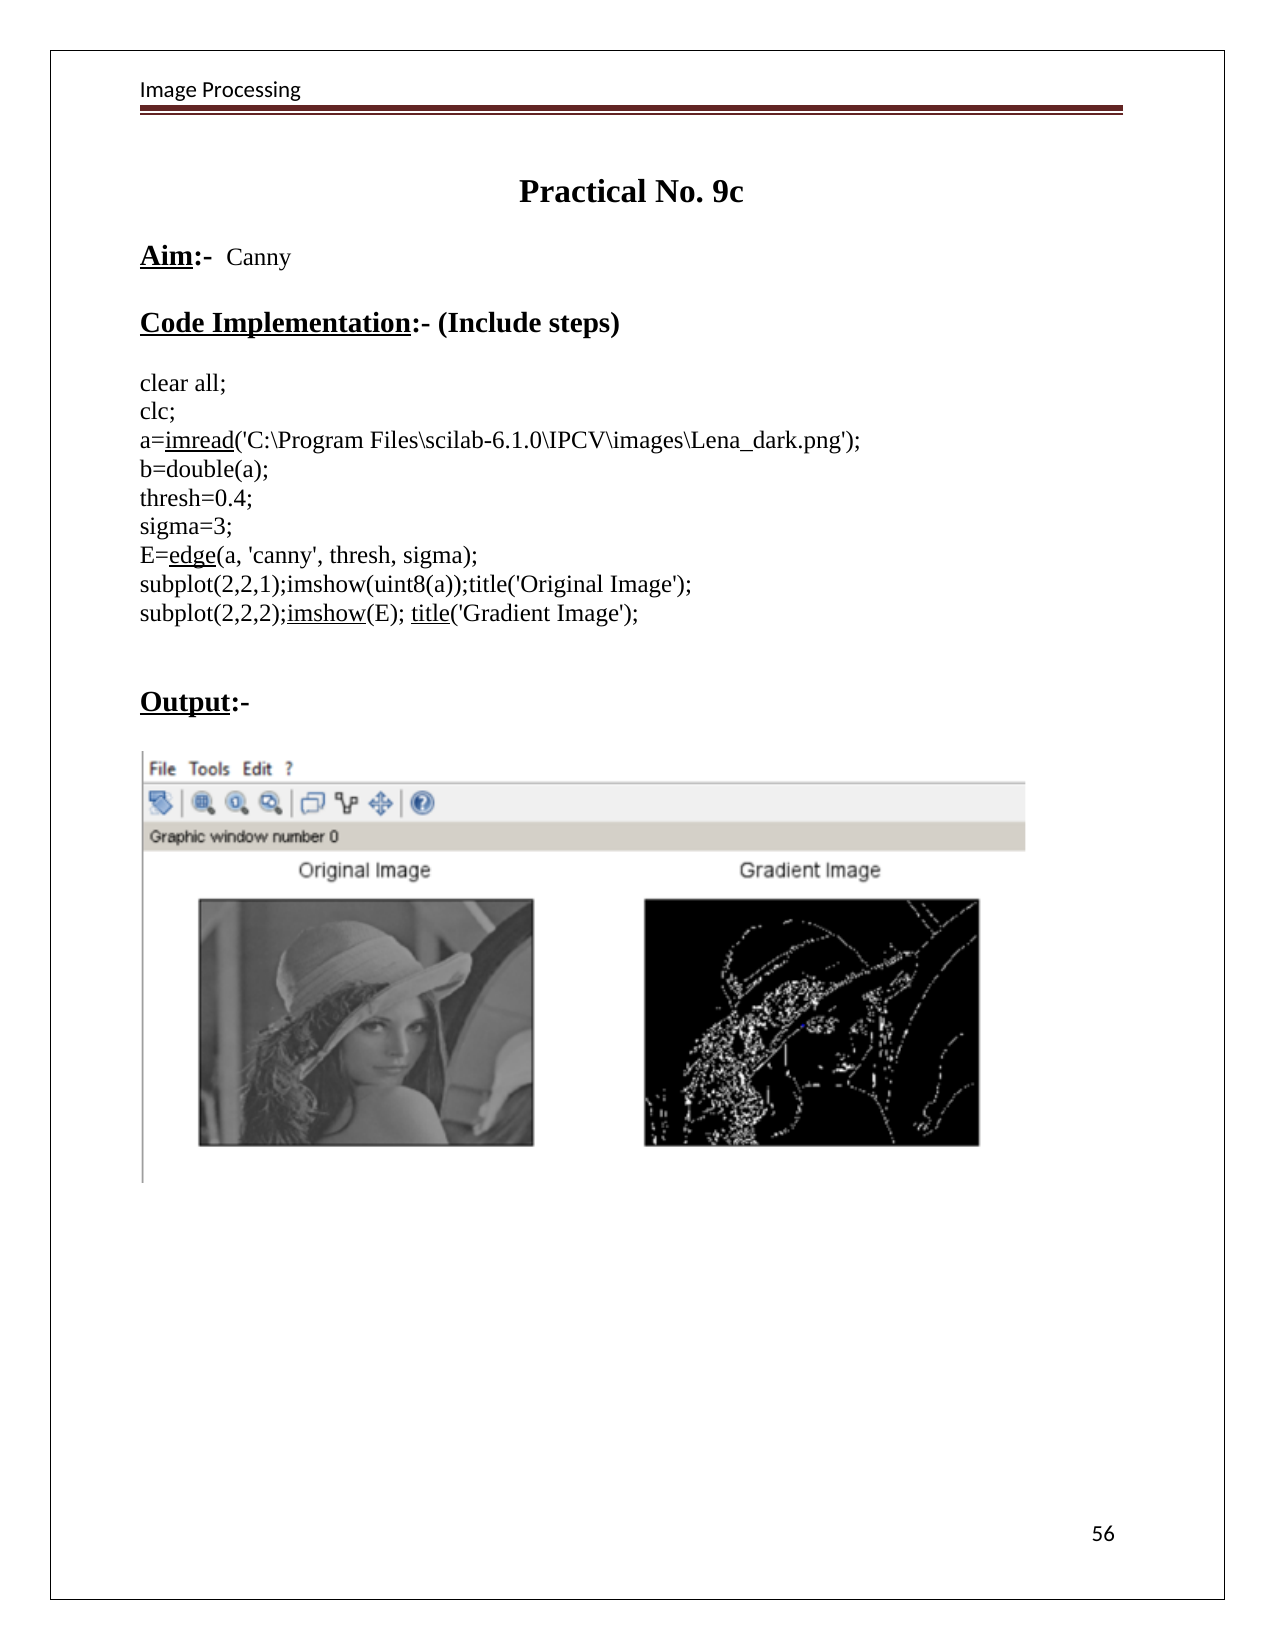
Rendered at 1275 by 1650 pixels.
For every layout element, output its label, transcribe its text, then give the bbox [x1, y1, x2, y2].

text Practical No. 9c [139, 171, 1123, 209]
text sigma=3; [139, 511, 1123, 540]
text E=edge(a, 'canny', thresh, sigma); [139, 540, 1123, 569]
text subplot(2,2,1);imshow(uint8(a));title('Original Image'); [139, 569, 1123, 598]
text Output:- [139, 684, 1123, 717]
text Aim:- Canny [139, 238, 1123, 272]
picture [139, 751, 1026, 1183]
text clc; [139, 396, 1123, 425]
text thresh=0.4; [139, 483, 1123, 511]
text subplot(2,2,2);imshow(E); title('Gradient Image'); [139, 598, 1123, 626]
text clear all; [139, 368, 1123, 396]
text Code Implementation:- (Include steps) [139, 305, 1123, 339]
text a=imread('C:\Program Files\scilab-6.1.0\IPCV\images\Lena_dark.png'); [139, 425, 1123, 454]
text b=double(a); [139, 454, 1123, 483]
